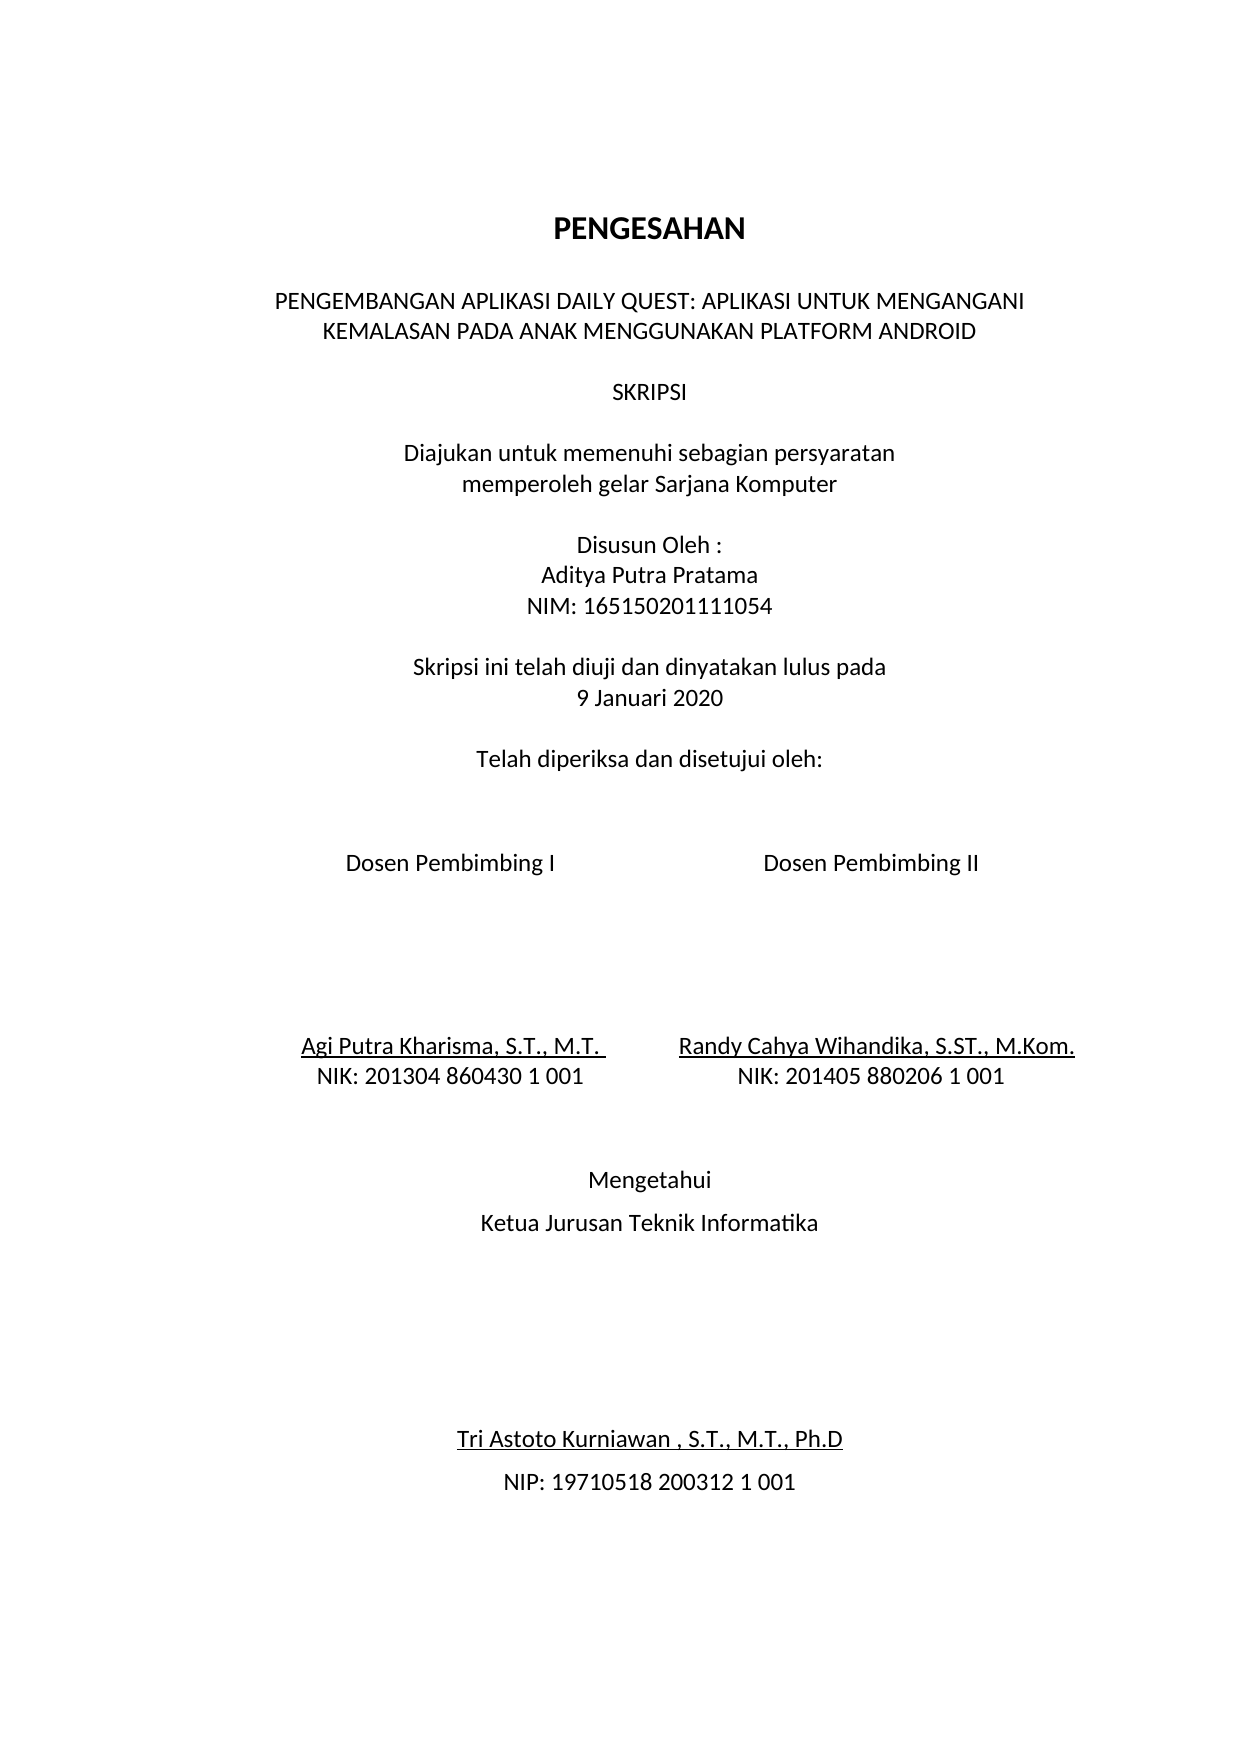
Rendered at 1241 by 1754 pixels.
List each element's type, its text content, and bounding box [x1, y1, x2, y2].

text PENGEMBANGAN APLIKASI DAILY QUEST: APLIKASI UNTUK MENGANGANI KEMALASAN PADA ANAK MENGGUNAKAN PLATFORM ANDROID [236, 285, 1063, 346]
text Aditya Putra Pratama [236, 560, 1063, 590]
subtitle PENGESAHAN [236, 207, 1063, 247]
text NIP: 19710518 200312 1 001 [236, 1466, 1063, 1496]
text Telah diperiksa dan disetujui oleh: [236, 743, 1063, 773]
text Diajukan untuk memenuhi sebagian persyaratan [236, 438, 1063, 468]
table_header Dosen Pembimbing I Agi Putra Kharisma, S.T., M.T. NIK: 201304 860430 1 001 [236, 847, 664, 1122]
text Skripsi ini telah diuji dan dinyatakan lulus pada [236, 651, 1063, 682]
text 9 Januari 2020 [236, 682, 1063, 712]
table_header Dosen Pembimbing II Randy Cahya Wihandika, S.ST., M.Kom. NIK: 201405 880206 1 001 [665, 847, 1078, 1122]
text Tri Astoto Kurniawan , S.T., M.T., Ph.D [236, 1423, 1063, 1453]
text Mengetahui [236, 1164, 1063, 1195]
text Disusun Oleh : [236, 529, 1063, 560]
text memperoleh gelar Sarjana Komputer [236, 468, 1063, 499]
text Ketua Jurusan Teknik Informatika [236, 1208, 1063, 1238]
text NIM: 165150201111054 [236, 590, 1063, 621]
text SKRIPSI [236, 377, 1063, 407]
